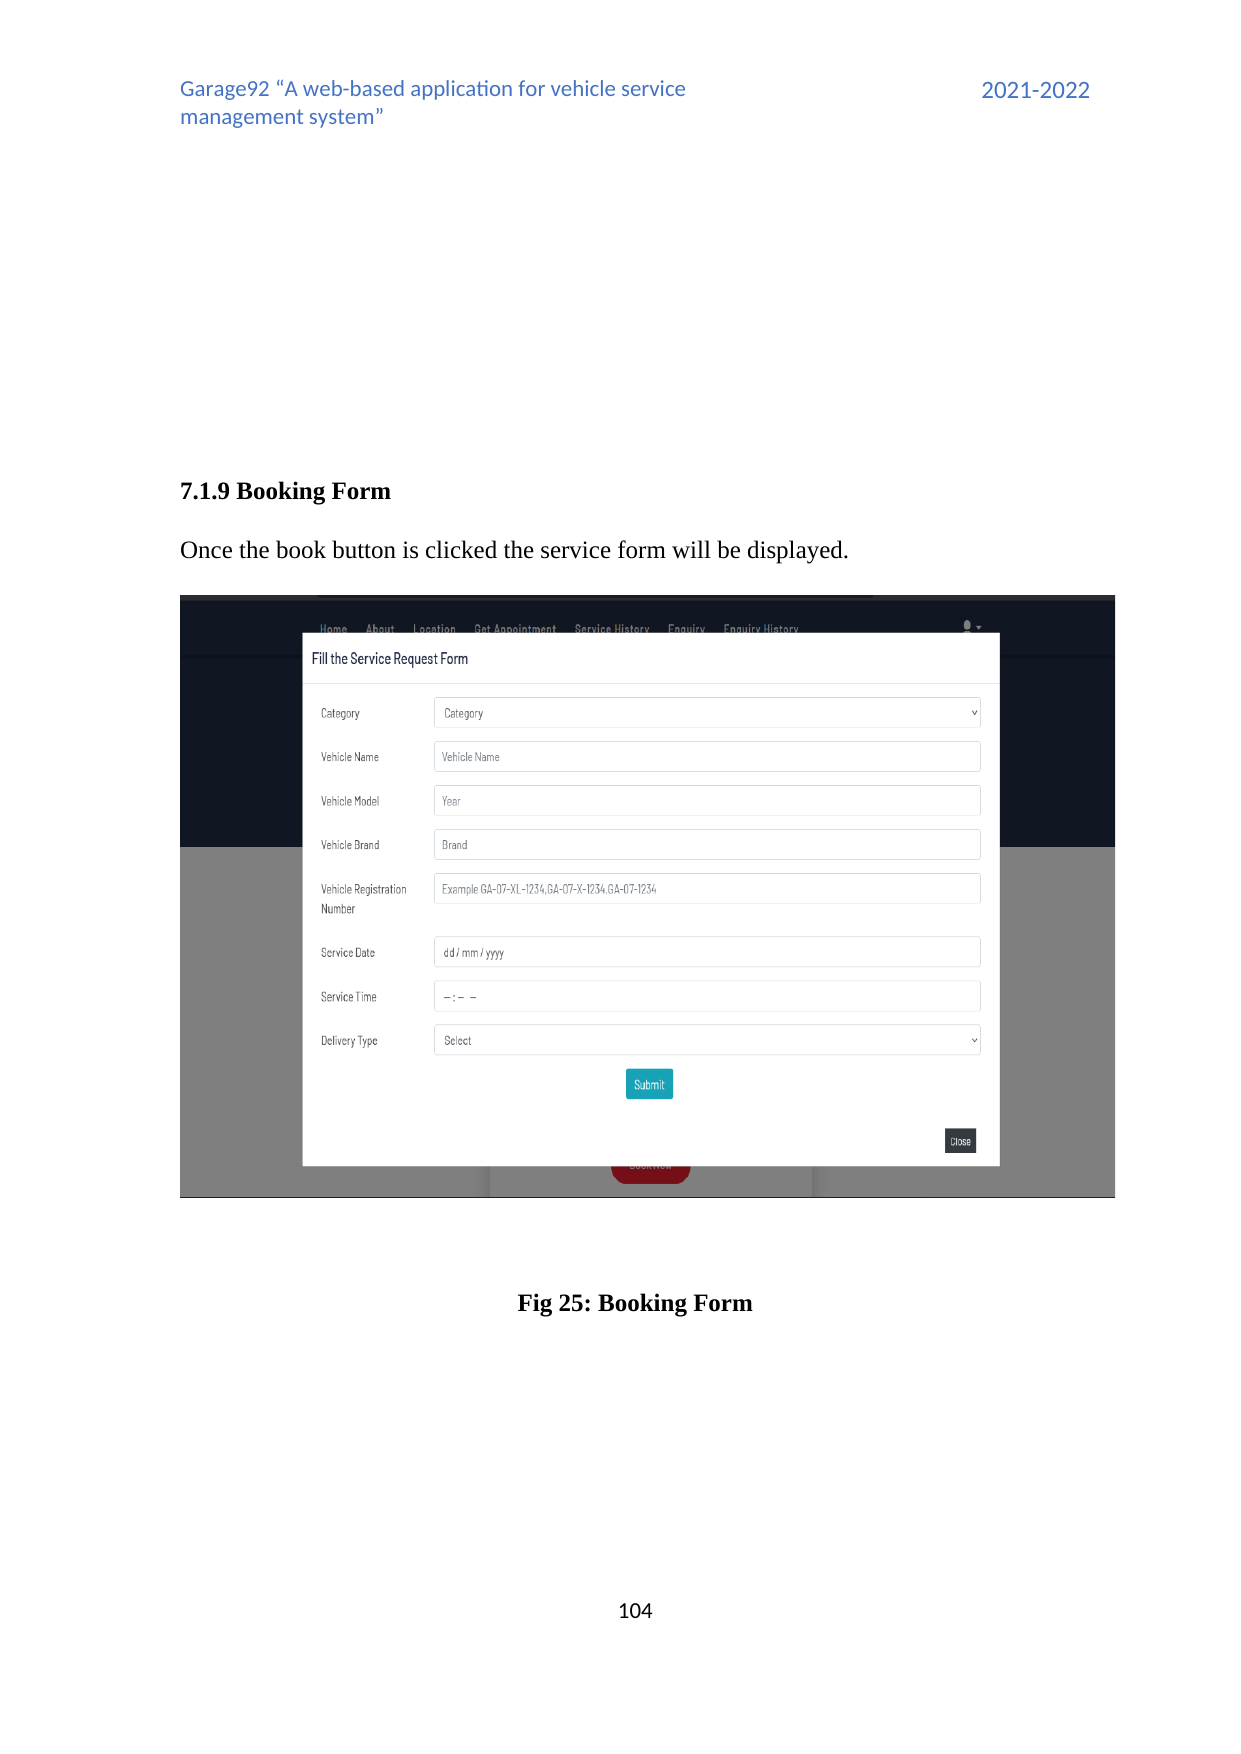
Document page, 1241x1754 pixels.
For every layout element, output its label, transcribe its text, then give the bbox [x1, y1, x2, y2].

picture [180, 595, 1116, 1198]
text 7.1.9 Booking Form [180, 476, 1090, 504]
text Once the book button is clicked the service form will be displayed. [180, 536, 1090, 564]
text Fig 25: Booking Form [180, 1288, 1090, 1316]
